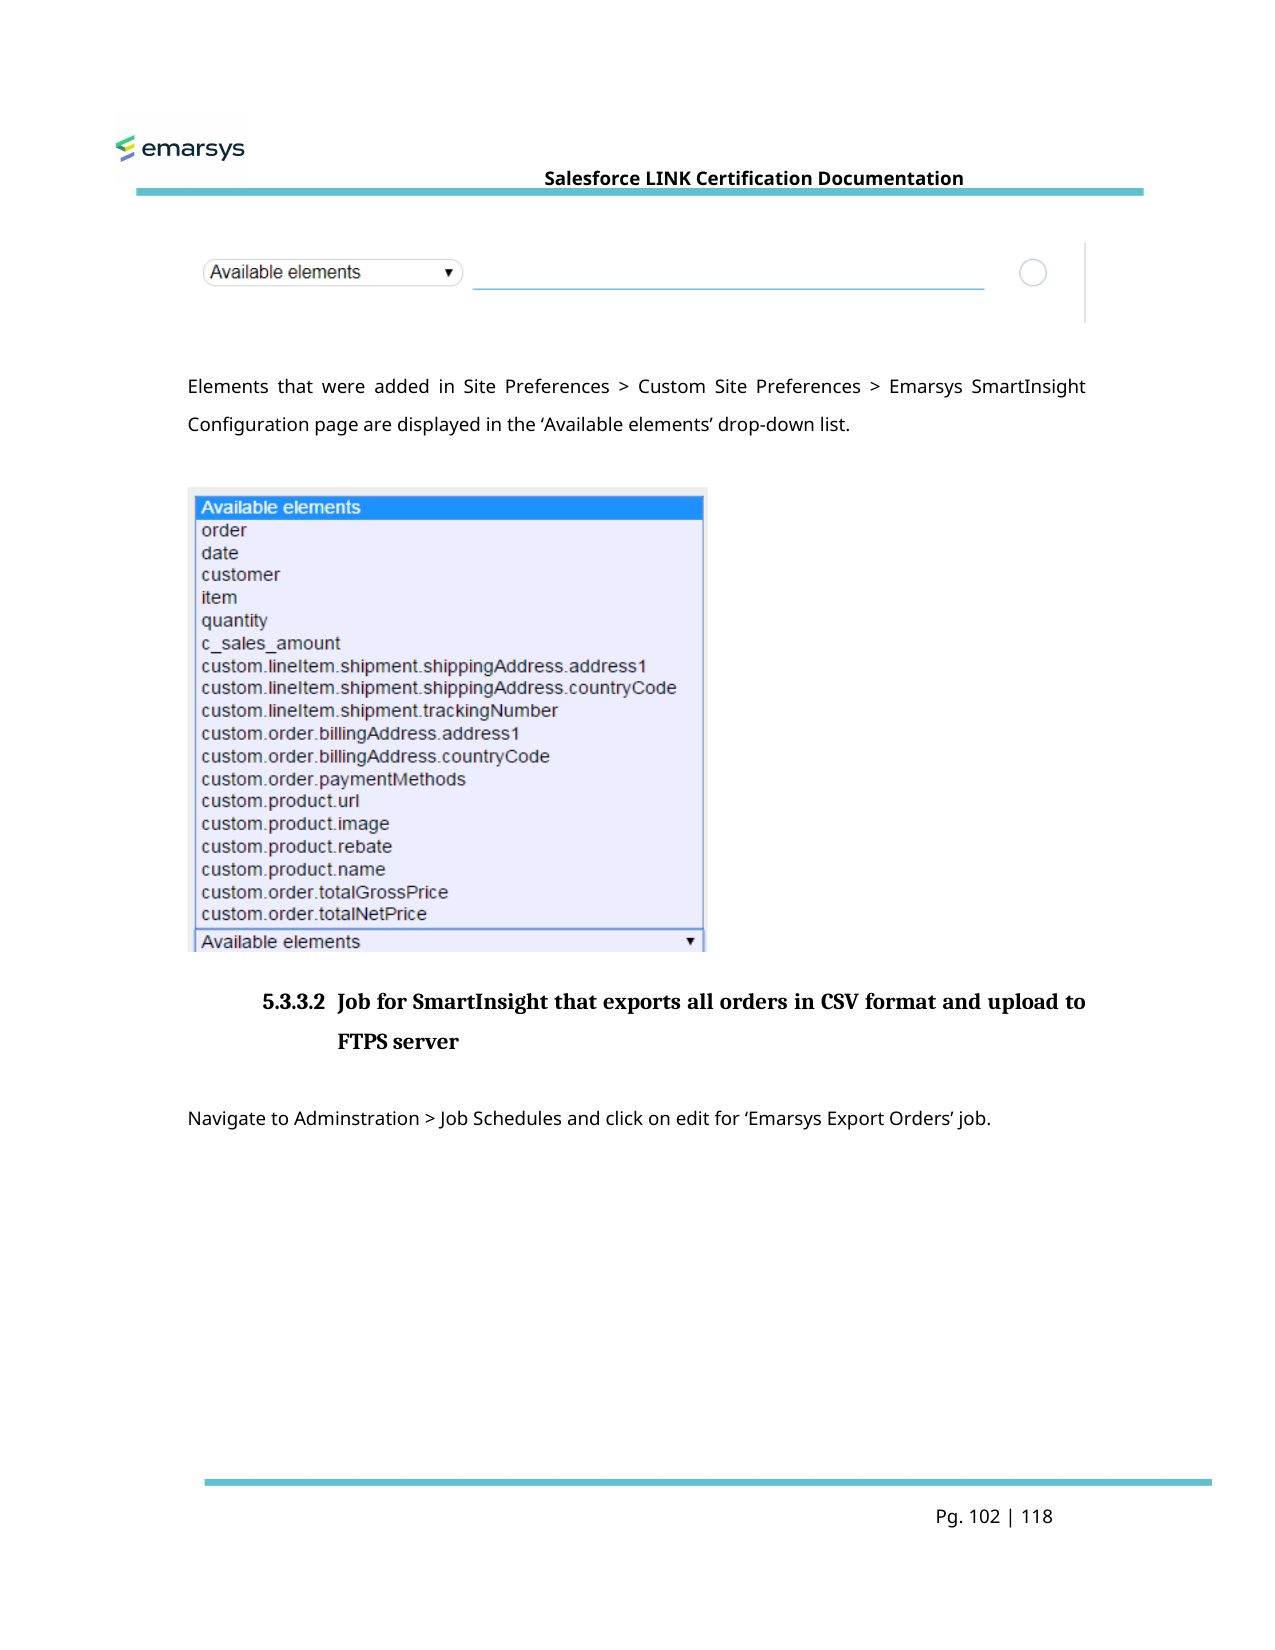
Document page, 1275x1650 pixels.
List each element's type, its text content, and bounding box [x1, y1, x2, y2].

picture [113, 111, 247, 185]
picture [187, 487, 708, 952]
text Elements that were added in Site Preferences > Custom Site Preferences > Emarsys SmartInsight Configuration page are displayed in the ‘Available elements’ drop-down list. [187, 373, 1087, 437]
text Navigate to Adminstration > Job Schedules and click on edit for ‘Emarsys Export Orders’ job. [187, 1105, 1087, 1131]
picture [136, 188, 1144, 196]
picture [204, 1479, 1212, 1486]
subtitle Job for SmartInsight that exports all orders in CSV format and upload to FTPS server [262, 989, 1087, 1055]
picture [187, 243, 1088, 323]
